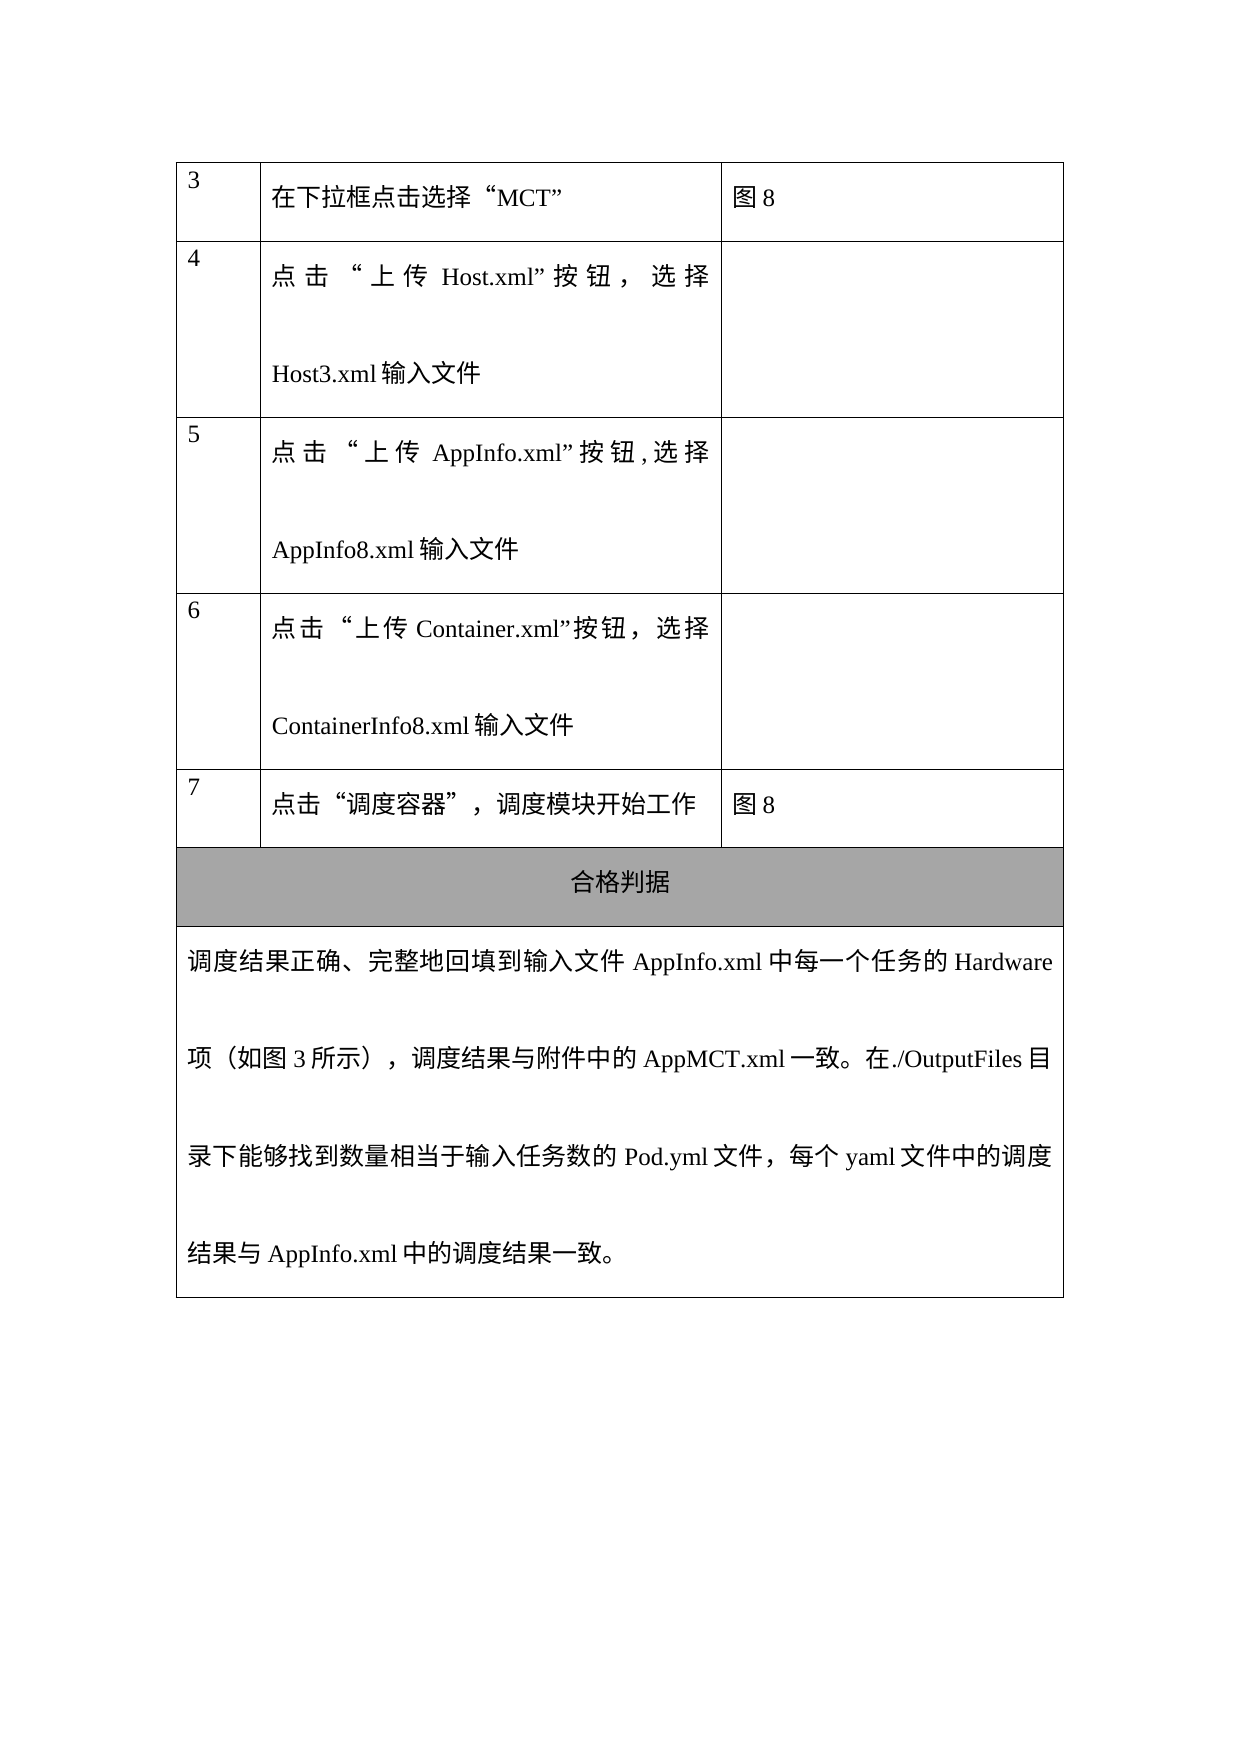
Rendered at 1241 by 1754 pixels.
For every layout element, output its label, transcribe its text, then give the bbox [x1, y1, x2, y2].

table_cell 7 [177, 770, 260, 847]
table_cell 图8 [722, 770, 1063, 847]
table_cell 调度结果正确、完整地回填到输入文件AppInfo.xml中每一个任务的Hardware项（如图3所示），调度结果与附件中的AppMCT.xml一致。在./OutputFiles目录下能够找到数量相当于输入任务数的Pod.yml文件，每个yaml文件中的调度结果与AppInfo.xml中的调度结果一致。 [177, 927, 1063, 1297]
table_cell 点击“上传AppInfo.xml”按钮,选择AppInfo8.xml输入文件 [261, 418, 721, 593]
table_cell 合格判据 [177, 848, 1063, 926]
table_cell 点击“调度容器”，调度模块开始工作 [261, 770, 721, 847]
table_cell [722, 418, 1063, 593]
table_cell 6 [177, 594, 260, 769]
table_cell 在下拉框点击选择“MCT” [261, 163, 721, 241]
table_cell 点击“上传Container.xml”按钮，选择ContainerInfo8.xml输入文件 [261, 594, 721, 769]
table_cell 5 [177, 418, 260, 593]
table_cell [722, 594, 1063, 769]
table_cell 点击“上传Host.xml”按钮，选择Host3.xml输入文件 [261, 242, 721, 417]
table_cell 3 [177, 163, 260, 241]
table_cell 图8 [722, 163, 1063, 241]
table_cell [722, 242, 1063, 417]
table_cell 4 [177, 242, 260, 417]
